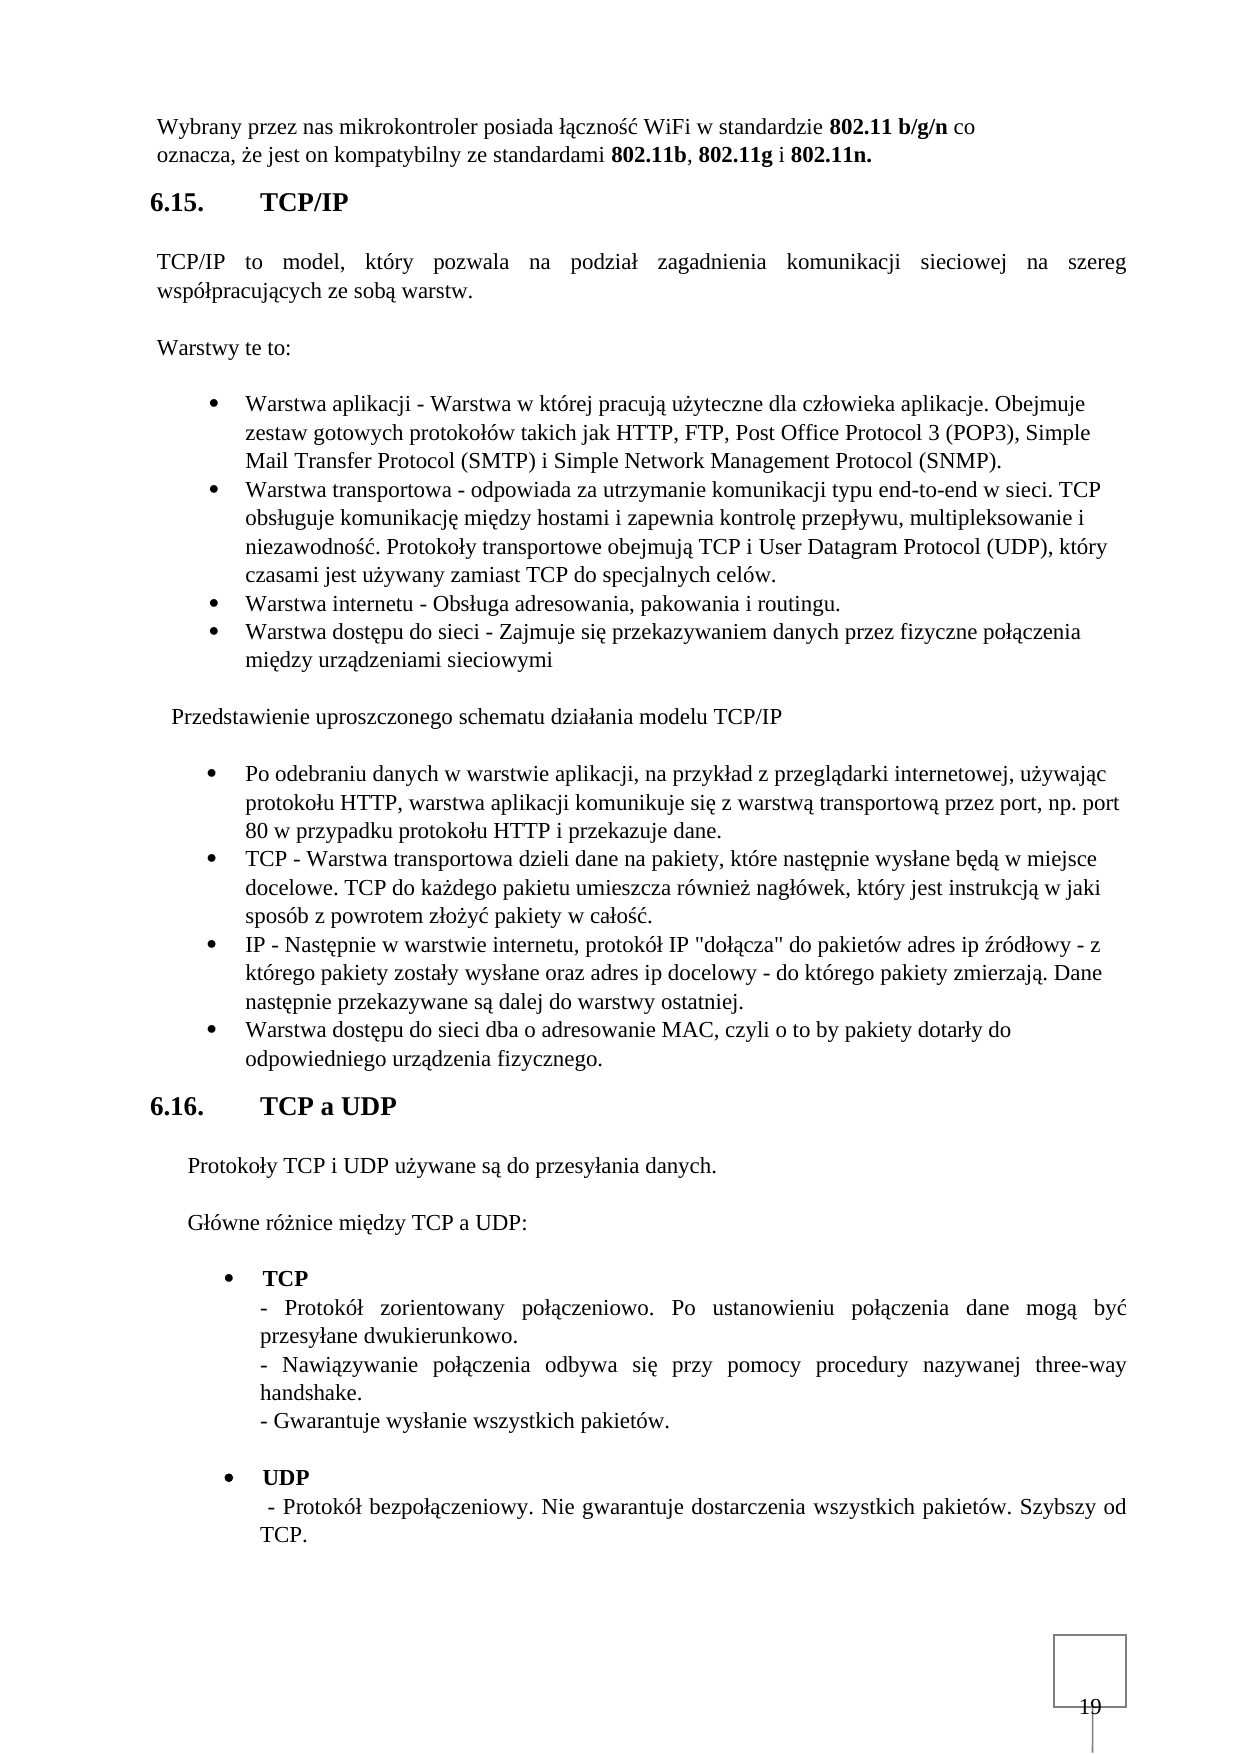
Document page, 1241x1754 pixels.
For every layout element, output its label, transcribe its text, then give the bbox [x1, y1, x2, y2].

list - Protokół zorientowany połączeniowo. Po ustanowieniu połączenia dane mogą być przesyłane dwukierunkowo. [260, 1294, 1128, 1349]
list Warstwa internetu - Obsługa adresowania, pakowania i routingu. [210, 589, 1128, 616]
list - Protokół bezpołączeniowy. Nie gwarantuje dostarczenia wszystkich pakietów. Szybszy od TCP. [260, 1493, 1128, 1548]
list Warstwa aplikacji - Warstwa w której pracują użyteczne dla człowieka aplikacje. Obejmuje zestaw gotowych protokołów takich jak HTTP, FTP, Post Office Protocol 3 (POP3), Simple Mail Transfer Protocol (SMTP) i Simple Network Management Protocol (SNMP). [210, 391, 1128, 474]
list Główne różnice między TCP a UDP: [187, 1208, 1128, 1235]
subtitle TCP a UDP [150, 1090, 1128, 1121]
list oznacza, że jest on kompatybilny ze standardami 802.11b, 802.11g i 802.11n. [157, 141, 1128, 168]
list Protokoły TCP i UDP używane są do przesyłania danych. [187, 1152, 1128, 1178]
list Warstwa dostępu do sieci dba o adresowanie MAC, czyli o to by pakiety dotarły do odpowiedniego urządzenia fizycznego. [208, 1016, 1128, 1071]
list Przedstawienie uproszczonego schematu działania modelu TCP/IP [171, 703, 1128, 730]
list Warstwa dostępu do sieci - Zajmuje się przekazywaniem danych przez fizyczne połączenia między urządzeniami sieciowymi [210, 618, 1128, 673]
list Wybrany przez nas mikrokontroler posiada łączność WiFi w standardzie 802.11 b/g/n co [157, 113, 1128, 139]
list - Gwarantuje wysłanie wszystkich pakietów. [260, 1408, 1128, 1434]
list IP - Następnie w warstwie internetu, protokół IP "dołącza" do pakietów adres ip źródłowy - z którego pakiety zostały wysłane oraz adres ip docelowy - do którego pakiety zmierzają. Dane następnie przekazywane są dalej do warstwy ostatniej. [208, 931, 1128, 1014]
list UDP [225, 1464, 1128, 1491]
list TCP [225, 1265, 1128, 1292]
list Po odebraniu danych w warstwie aplikacji, na przykład z przeglądarki internetowej, używając protokołu HTTP, warstwa aplikacji komunikuje się z warstwą transportową przez port, np. port 80 w przypadku protokołu HTTP i przekazuje dane. [208, 760, 1128, 843]
list Warstwa transportowa - odpowiada za utrzymanie komunikacji typu end-to-end w sieci. TCP obsługuje komunikację między hostami i zapewnia kontrolę przepływu, multipleksowanie i niezawodność. Protokoły transportowe obejmują TCP i User Datagram Protocol (UDP), który czasami jest używany zamiast TCP do specjalnych celów. [210, 476, 1128, 587]
list TCP/IP to model, który pozwala na podział zagadnienia komunikacji sieciowej na szereg współpracujących ze sobą warstw. [157, 248, 1128, 303]
list Warstwy te to: [157, 334, 1128, 360]
list TCP - Warstwa transportowa dzieli dane na pakiety, które następnie wysłane będą w miejsce docelowe. TCP do każdego pakietu umieszcza również nagłówek, który jest instrukcją w jaki sposób z powrotem złożyć pakiety w całość. [208, 846, 1128, 929]
subtitle TCP/IP [150, 186, 1128, 217]
list - Nawiązywanie połączenia odbywa się przy pomocy procedury nazywanej three-way handshake. [260, 1351, 1128, 1406]
